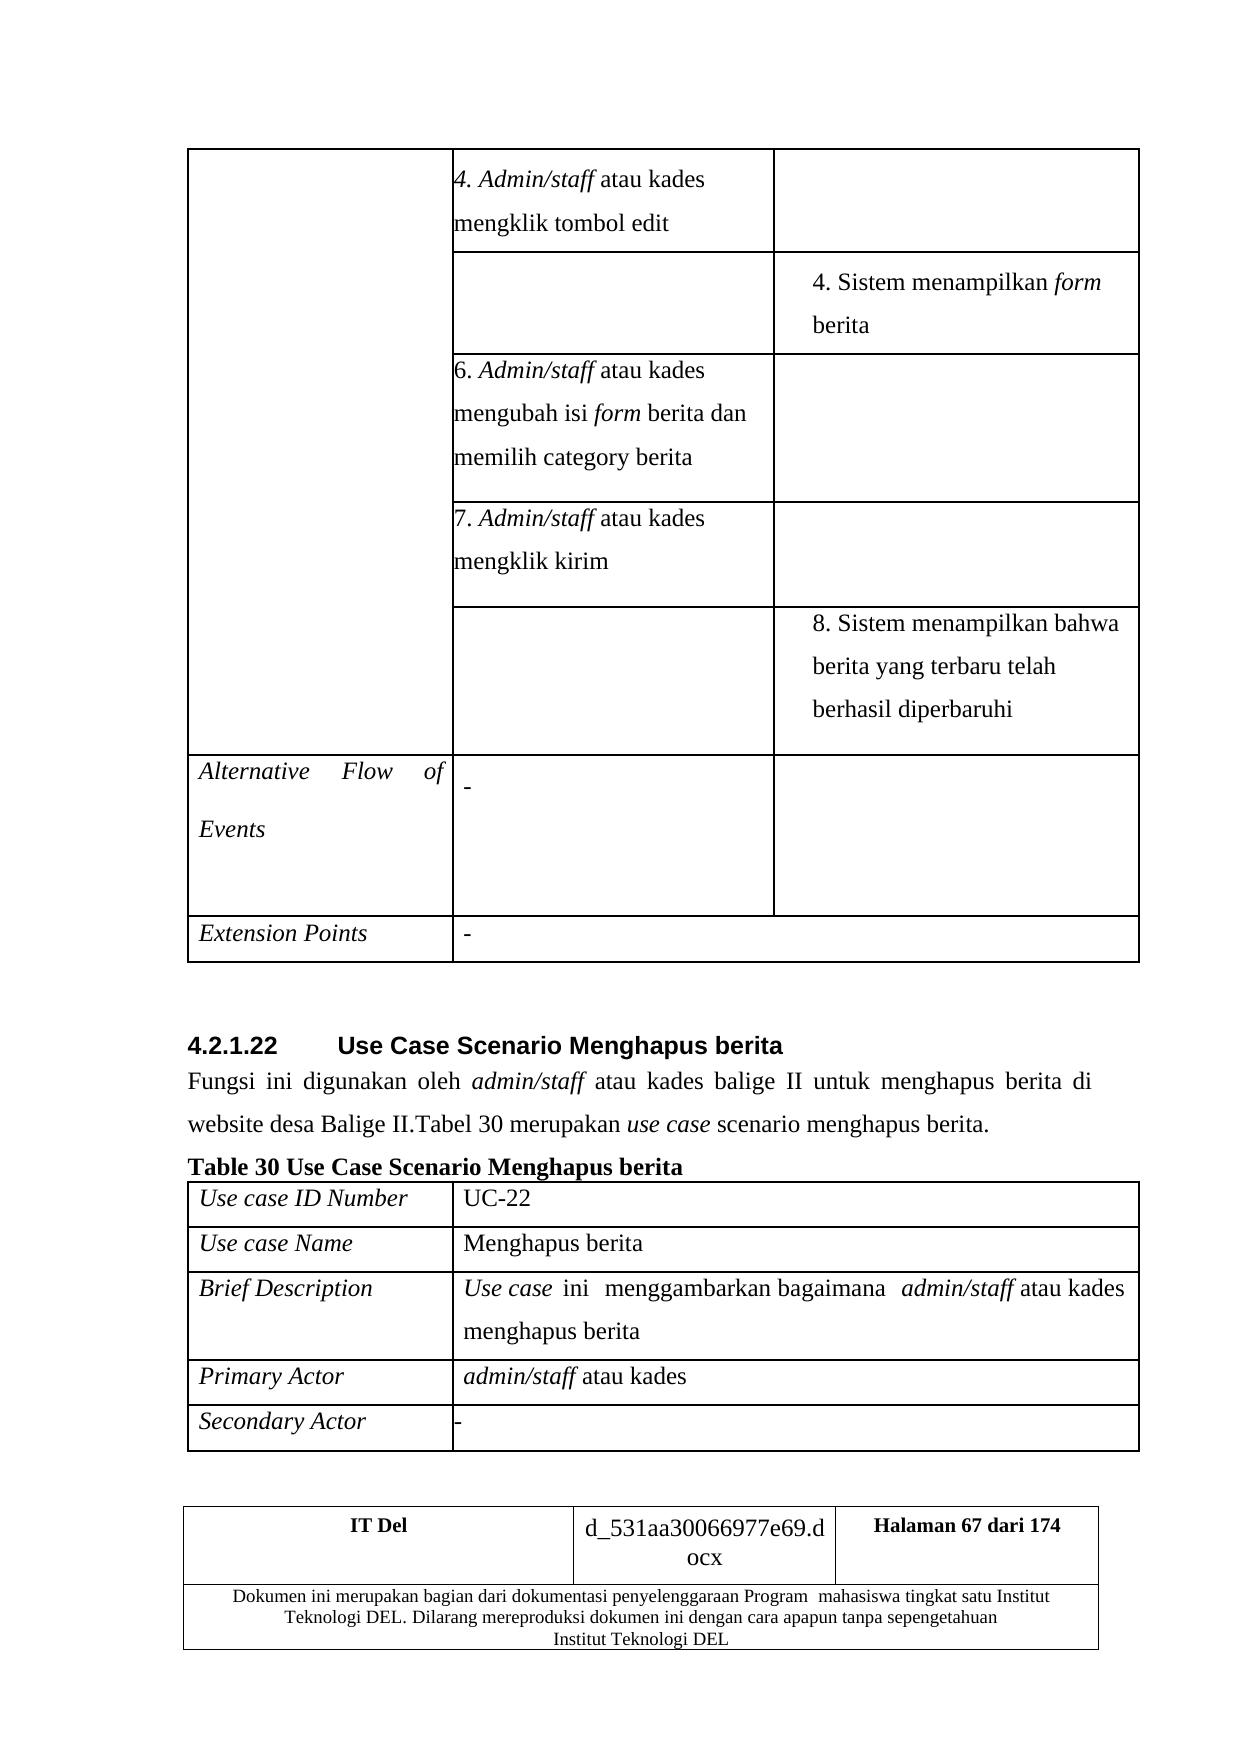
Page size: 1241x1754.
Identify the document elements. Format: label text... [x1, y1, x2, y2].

text Table 30 Use Case Scenario Menghapus berita [187, 1152, 1092, 1181]
table_cell Alternative Flow of Events [189, 756, 452, 915]
table_cell 7. Admin/staff atau kades mengklik kirim [454, 503, 773, 606]
table_cell [775, 503, 1138, 606]
table_header Use case ID Number [189, 1183, 452, 1226]
text Fungsi ini digunakan oleh admin/staff atau kades balige II untuk menghapus berita di website desa Balige II.Tabel 30 merupakan use case scenario menghapus berita. [187, 1066, 1092, 1138]
table_cell Primary Actor [189, 1361, 452, 1404]
table_cell 4. Admin/staff atau kades mengklik tombol edit [454, 150, 773, 251]
table_cell Use case ini menggambarkan bagaimana admin/staff atau kades menghapus berita [454, 1273, 1138, 1359]
table_cell - [454, 756, 773, 915]
table_cell 4. Sistem menampilkan form berita [775, 253, 1138, 353]
subtitle Use Case Scenario Menghapus berita [187, 1031, 1092, 1059]
table_cell Extension Points [189, 917, 452, 961]
table_cell Brief Description [189, 1273, 452, 1359]
table_cell Use case Name [189, 1228, 452, 1271]
table_cell [775, 150, 1138, 251]
table_cell [775, 756, 1138, 915]
table_cell 6. Admin/staff atau kades mengubah isi form berita dan memilih category berita [454, 355, 773, 501]
table_cell - [454, 917, 1138, 961]
table_header UC-22 [454, 1183, 1138, 1226]
table_cell [775, 355, 1138, 501]
table_cell - [454, 1406, 1138, 1449]
table_cell Secondary Actor [189, 1406, 452, 1449]
table_cell [454, 608, 773, 754]
table_cell admin/staff atau kades [454, 1361, 1138, 1404]
table_cell Menghapus berita [454, 1228, 1138, 1271]
table_cell [454, 253, 773, 353]
table_cell 8. Sistem menampilkan bahwa berita yang terbaru telah berhasil diperbaruhi [775, 608, 1138, 754]
